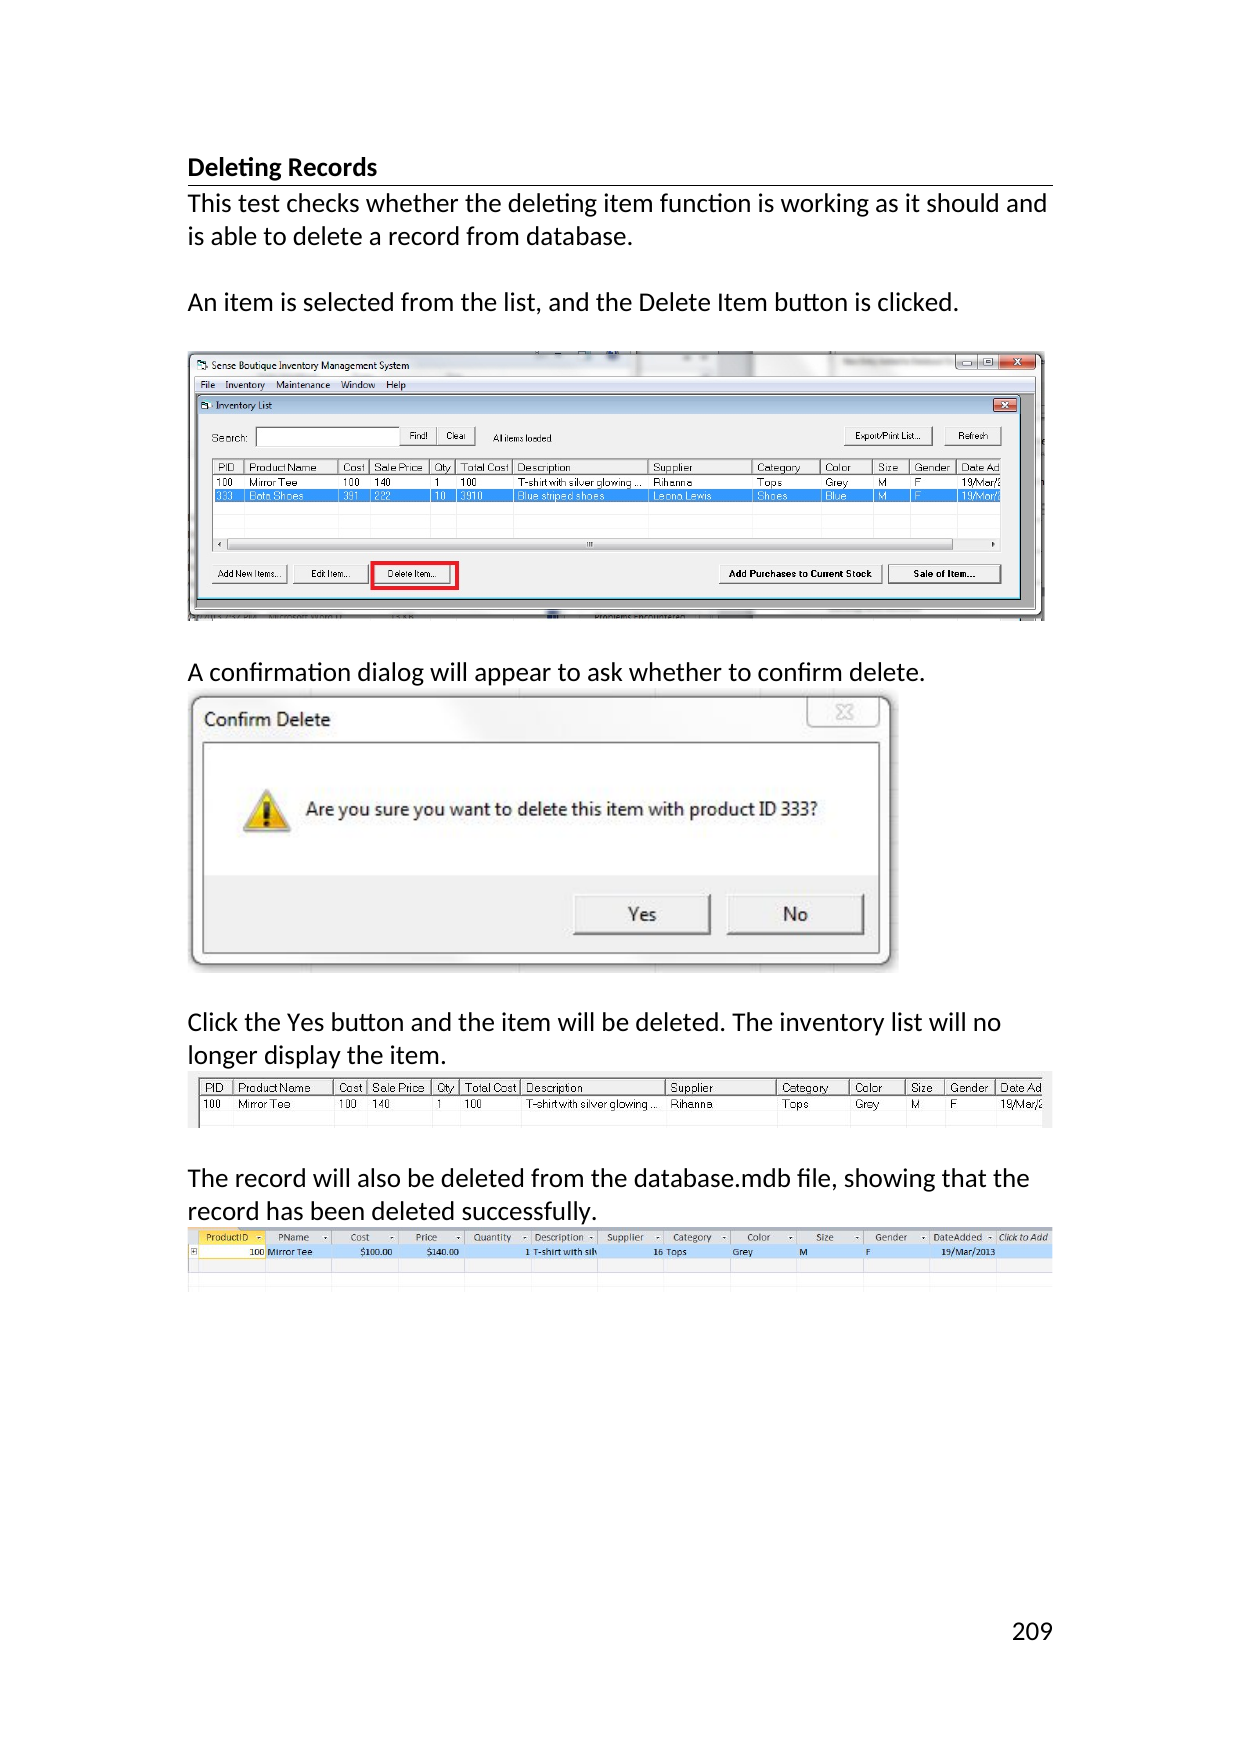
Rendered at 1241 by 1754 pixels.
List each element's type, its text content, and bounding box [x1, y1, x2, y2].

picture [187, 1227, 1053, 1292]
text Click the Yes button and the item will be deleted. The inventory list will no longer display the item. [187, 1005, 1053, 1071]
picture [187, 351, 1045, 622]
subtitle Deleting Records [187, 150, 1053, 186]
picture [187, 1071, 1053, 1128]
text The record will also be deleted from the database.mdb file, showing that the record has been deleted successfully. [187, 1161, 1053, 1227]
text A confirmation dialog will appear to ask whether to confirm delete. [187, 655, 1053, 688]
text An item is selected from the list, and the Delete Item button is clicked. [187, 285, 1053, 318]
picture [187, 688, 899, 973]
text This test checks whether the deleting item function is working as it should and is able to delete a record from database. [187, 186, 1053, 252]
